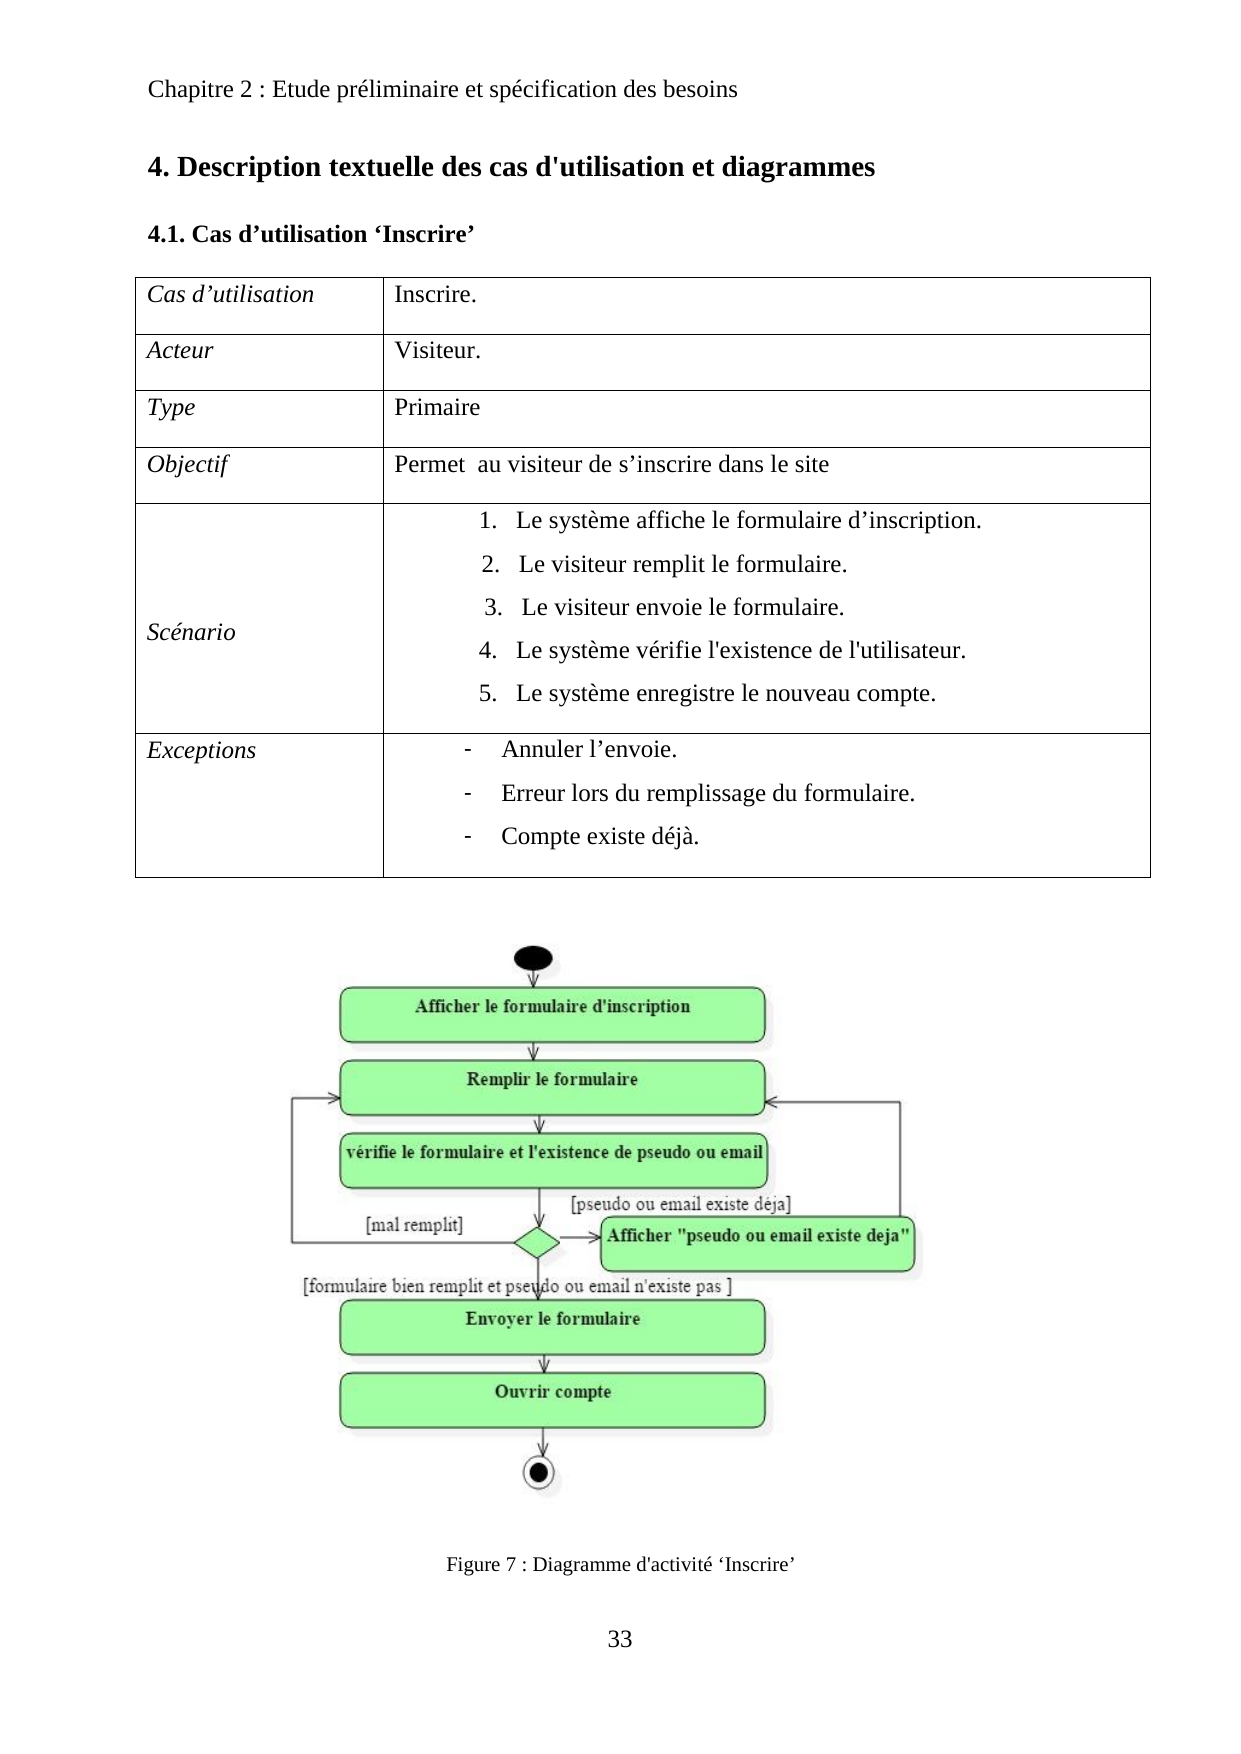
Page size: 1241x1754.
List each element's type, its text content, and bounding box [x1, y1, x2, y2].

table_header Inscrire. [384, 278, 1150, 333]
table_cell Primaire [384, 391, 1150, 447]
picture [281, 933, 963, 1541]
table_cell Exceptions [136, 734, 383, 877]
table_cell Objectif [136, 448, 383, 503]
text 33 [607, 1624, 1154, 1653]
table_cell Visiteur. [384, 335, 1150, 390]
text Figure 7 : Diagramme d'activité ‘Inscrire’ [446, 1552, 1154, 1576]
table_cell 1. Le système affiche le formulaire d’inscription. 2. Le visiteur remplit le formulaire. 3. Le visiteur envoie le formulaire. 4. Le système vérifie l'existence de l'utilisateur. 5. Le système enregistre le nouveau compte. [384, 504, 1150, 732]
text Chapitre 2 : Etude préliminaire et spécification des besoins [148, 74, 1154, 103]
text 4.1. Cas d’utilisation ‘Inscrire’ [148, 219, 1154, 248]
table_cell Scénario [136, 504, 383, 732]
table_header Cas d’utilisation [136, 278, 383, 333]
text 4. Description textuelle des cas d'utilisation et diagrammes [148, 149, 1154, 182]
table_cell - Annuler l’envoie. - Erreur lors du remplissage du formulaire. - Compte existe déjà. [384, 734, 1150, 877]
table_cell Type [136, 391, 383, 447]
table_cell Acteur [136, 335, 383, 390]
table_cell Permet au visiteur de s’inscrire dans le site [384, 448, 1150, 503]
